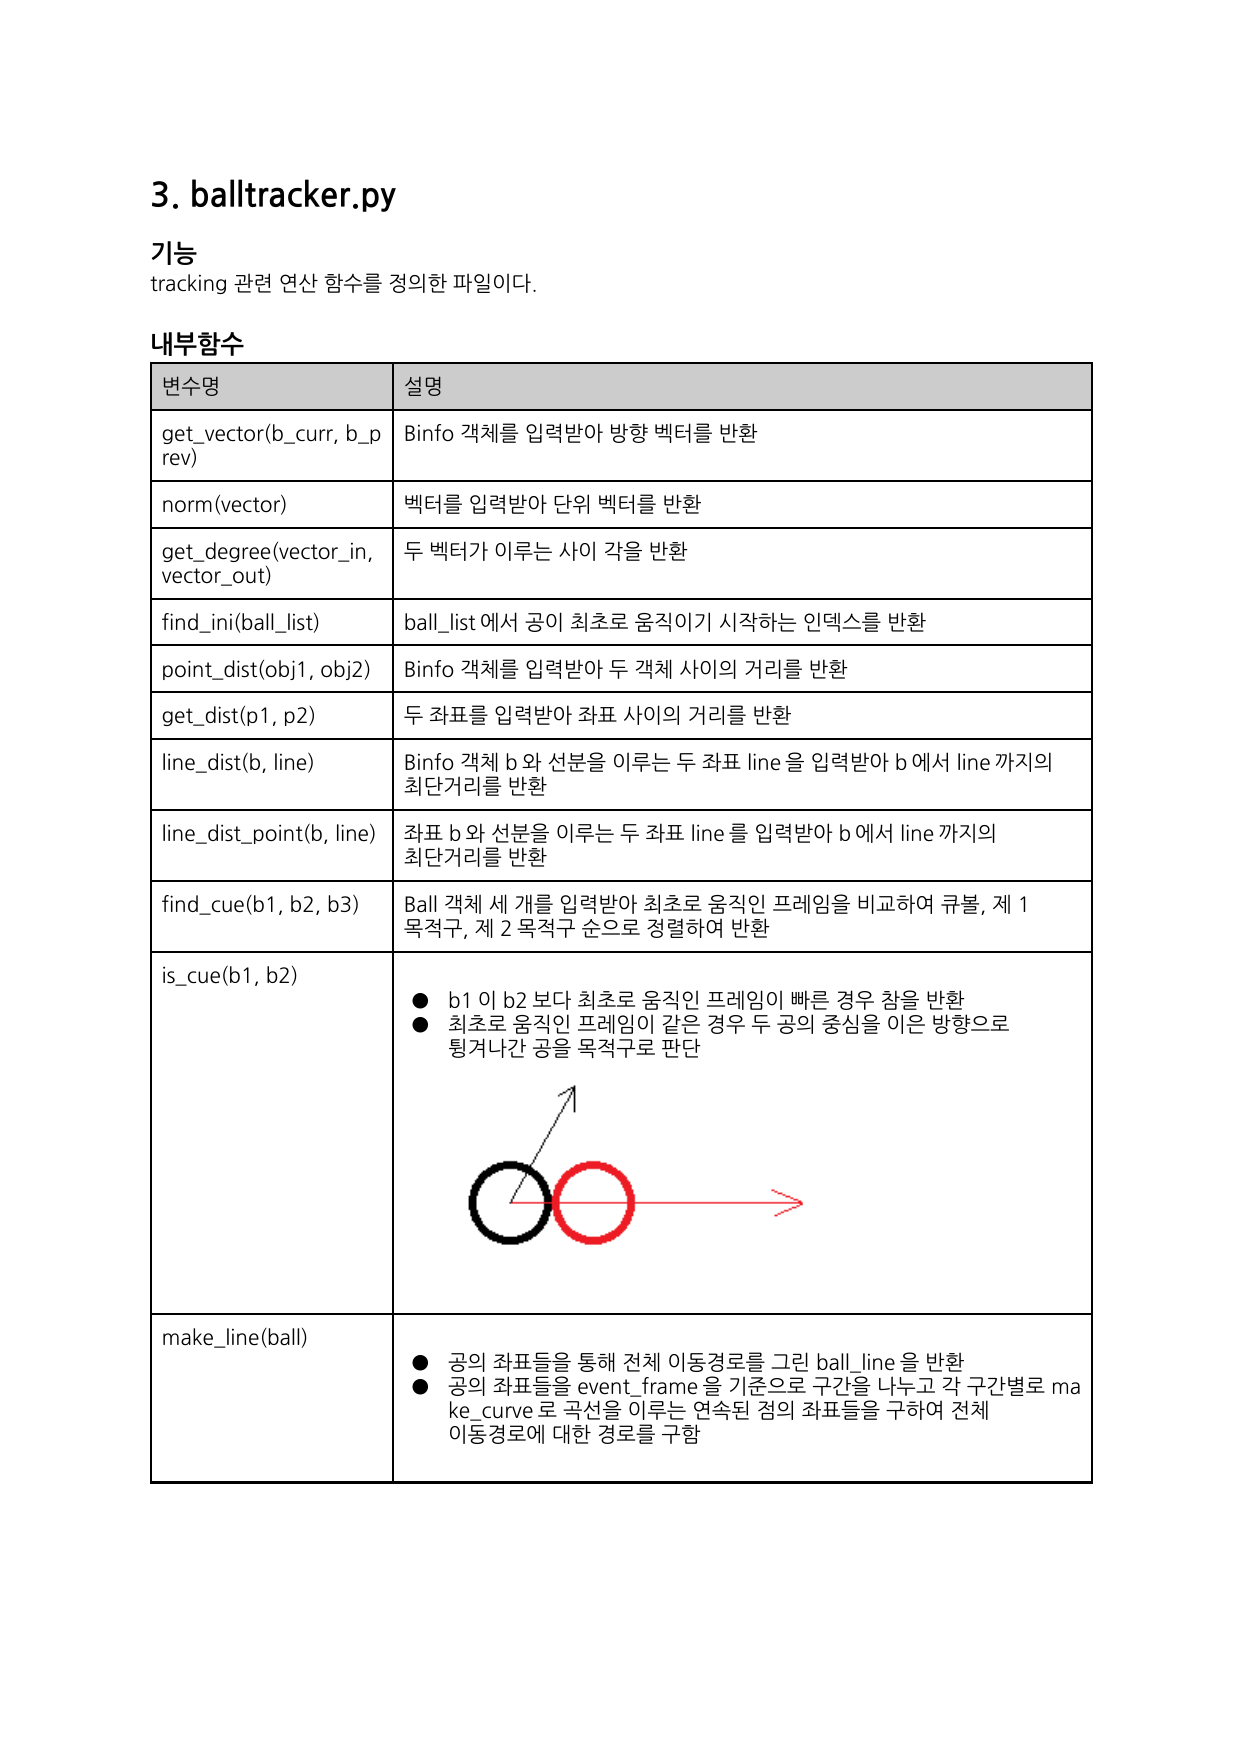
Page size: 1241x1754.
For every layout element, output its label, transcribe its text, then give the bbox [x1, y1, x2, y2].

text 기능 [150, 238, 1090, 267]
table_cell b1이 b2보다 최초로 움직인 프레임이 빠른 경우 참을 반환 최초로 움직인 프레임이 같은 경우 두 공의 중심을 이은 방향으로 튕겨나간 공을 목적구로 판단 [394, 953, 1091, 1313]
table_cell norm(vector) [152, 482, 392, 527]
table_cell get_degree(vector_in, vector_out) [152, 529, 392, 597]
table_cell Binfo 객체를 입력받아 방향 벡터를 반환 [394, 411, 1091, 480]
table_cell point_dist(obj1, obj2) [152, 646, 392, 691]
table_cell Ball 객체 세 개를 입력받아 최초로 움직인 프레임을 비교하여 큐볼, 제 1목적구, 제 2목적구 순으로 정렬하여 반환 [394, 882, 1091, 951]
table_cell 벡터를 입력받아 단위 벡터를 반환 [394, 482, 1091, 527]
picture [447, 1060, 825, 1278]
table_cell 좌표 b와 선분을 이루는 두 좌표 line를 입력받아 b에서 line까지의 최단거리를 반환 [394, 811, 1091, 880]
table_cell get_dist(p1, p2) [152, 693, 392, 738]
table_cell make_line(ball) [152, 1315, 392, 1481]
table_cell line_dist_point(b, line) [152, 811, 392, 880]
table_header 설명 [394, 364, 1091, 409]
table_cell is_cue(b1, b2) [152, 953, 392, 1313]
table_cell line_dist(b, line) [152, 740, 392, 809]
table_header 변수명 [152, 364, 392, 409]
table_cell 두 좌표를 입력받아 좌표 사이의 거리를 반환 [394, 693, 1091, 738]
text tracking 관련 연산 함수를 정의한 파일이다. [150, 271, 1090, 295]
text 내부함수 [150, 329, 1090, 358]
table_cell find_cue(b1, b2, b3) [152, 882, 392, 951]
table_cell 두 벡터가 이루는 사이 각을 반환 [394, 529, 1091, 597]
table_cell Binfo 객체를 입력받아 두 객체 사이의 거리를 반환 [394, 646, 1091, 691]
table_cell 공의 좌표들을 통해 전체 이동경로를 그린 ball_line을 반환 공의 좌표들을 event_frame을 기준으로 구간을 나누고 각 구간별로 make_curve로 곡선을 이루는 연속된 점의 좌표들을 구하여 전체 이동경로에 대한 경로를 구함 [394, 1315, 1091, 1481]
table_cell find_ini(ball_list) [152, 600, 392, 644]
subtitle 3. balltracker.py [150, 175, 1090, 213]
table_cell Binfo 객체 b와 선분을 이루는 두 좌표 line을 입력받아 b에서 line까지의 최단거리를 반환 [394, 740, 1091, 809]
table_cell get_vector(b_curr, b_prev) [152, 411, 392, 480]
table_cell ball_list에서 공이 최초로 움직이기 시작하는 인덱스를 반환 [394, 600, 1091, 644]
